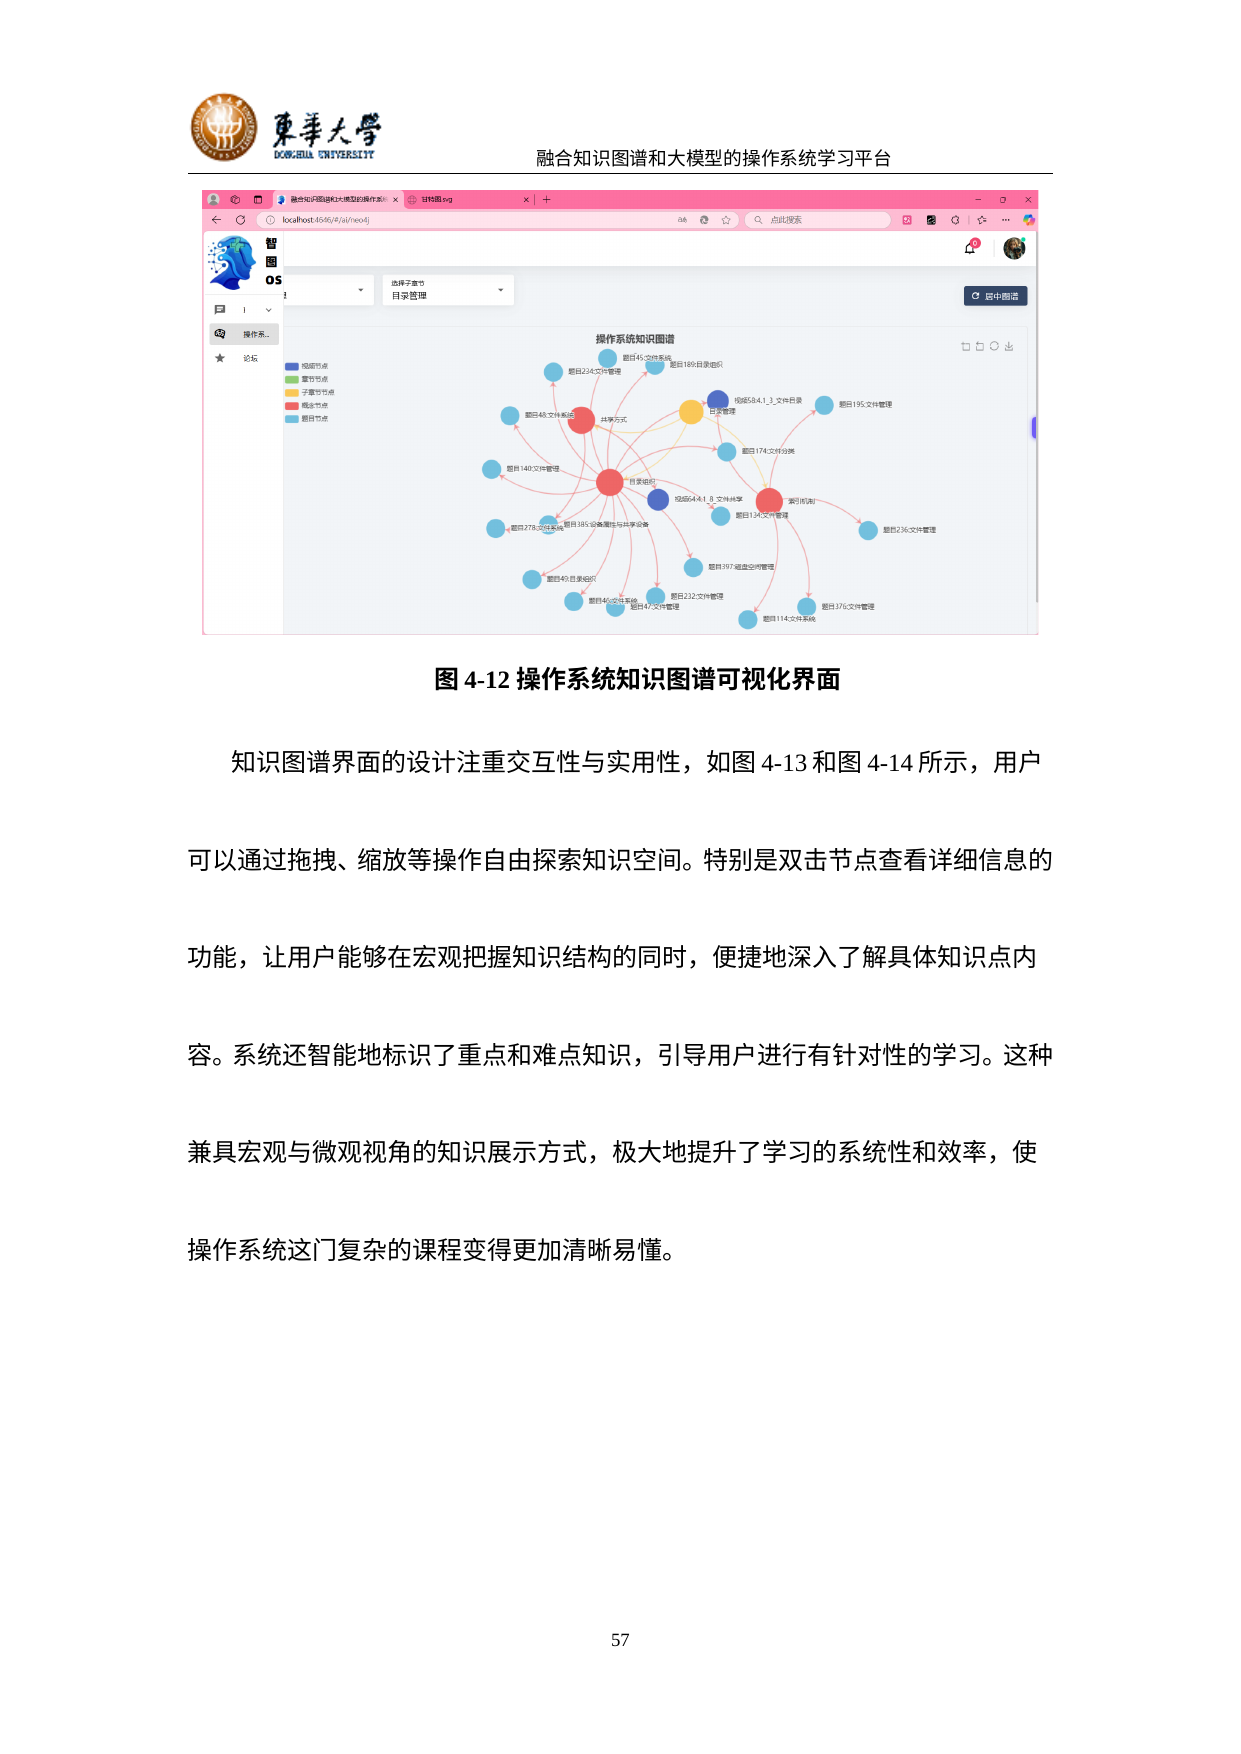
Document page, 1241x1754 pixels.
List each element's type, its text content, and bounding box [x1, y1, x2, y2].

picture [201, 190, 1039, 635]
text 图4-12 操作系统知识图谱可视化界面 [187, 645, 1050, 710]
picture [187, 88, 386, 165]
text 知识图谱界面的设计注重交互性与实用性，如图4-13和图4-14所示，用户可以通过拖拽、缩放等操作自由探索知识空间。特别是双击节点查看详细信息的功能，让用户能够在宏观把握知识结构的同时，便捷地深入了解具体知识点内容。系统还智能地标识了重点和难点知识，引导用户进行有针对性的学习。这种兼具宏观与微观视角的知识展示方式，极大地提升了学习的系统性和效率，使操作系统这门复杂的课程变得更加清晰易懂。 [187, 728, 1053, 1281]
